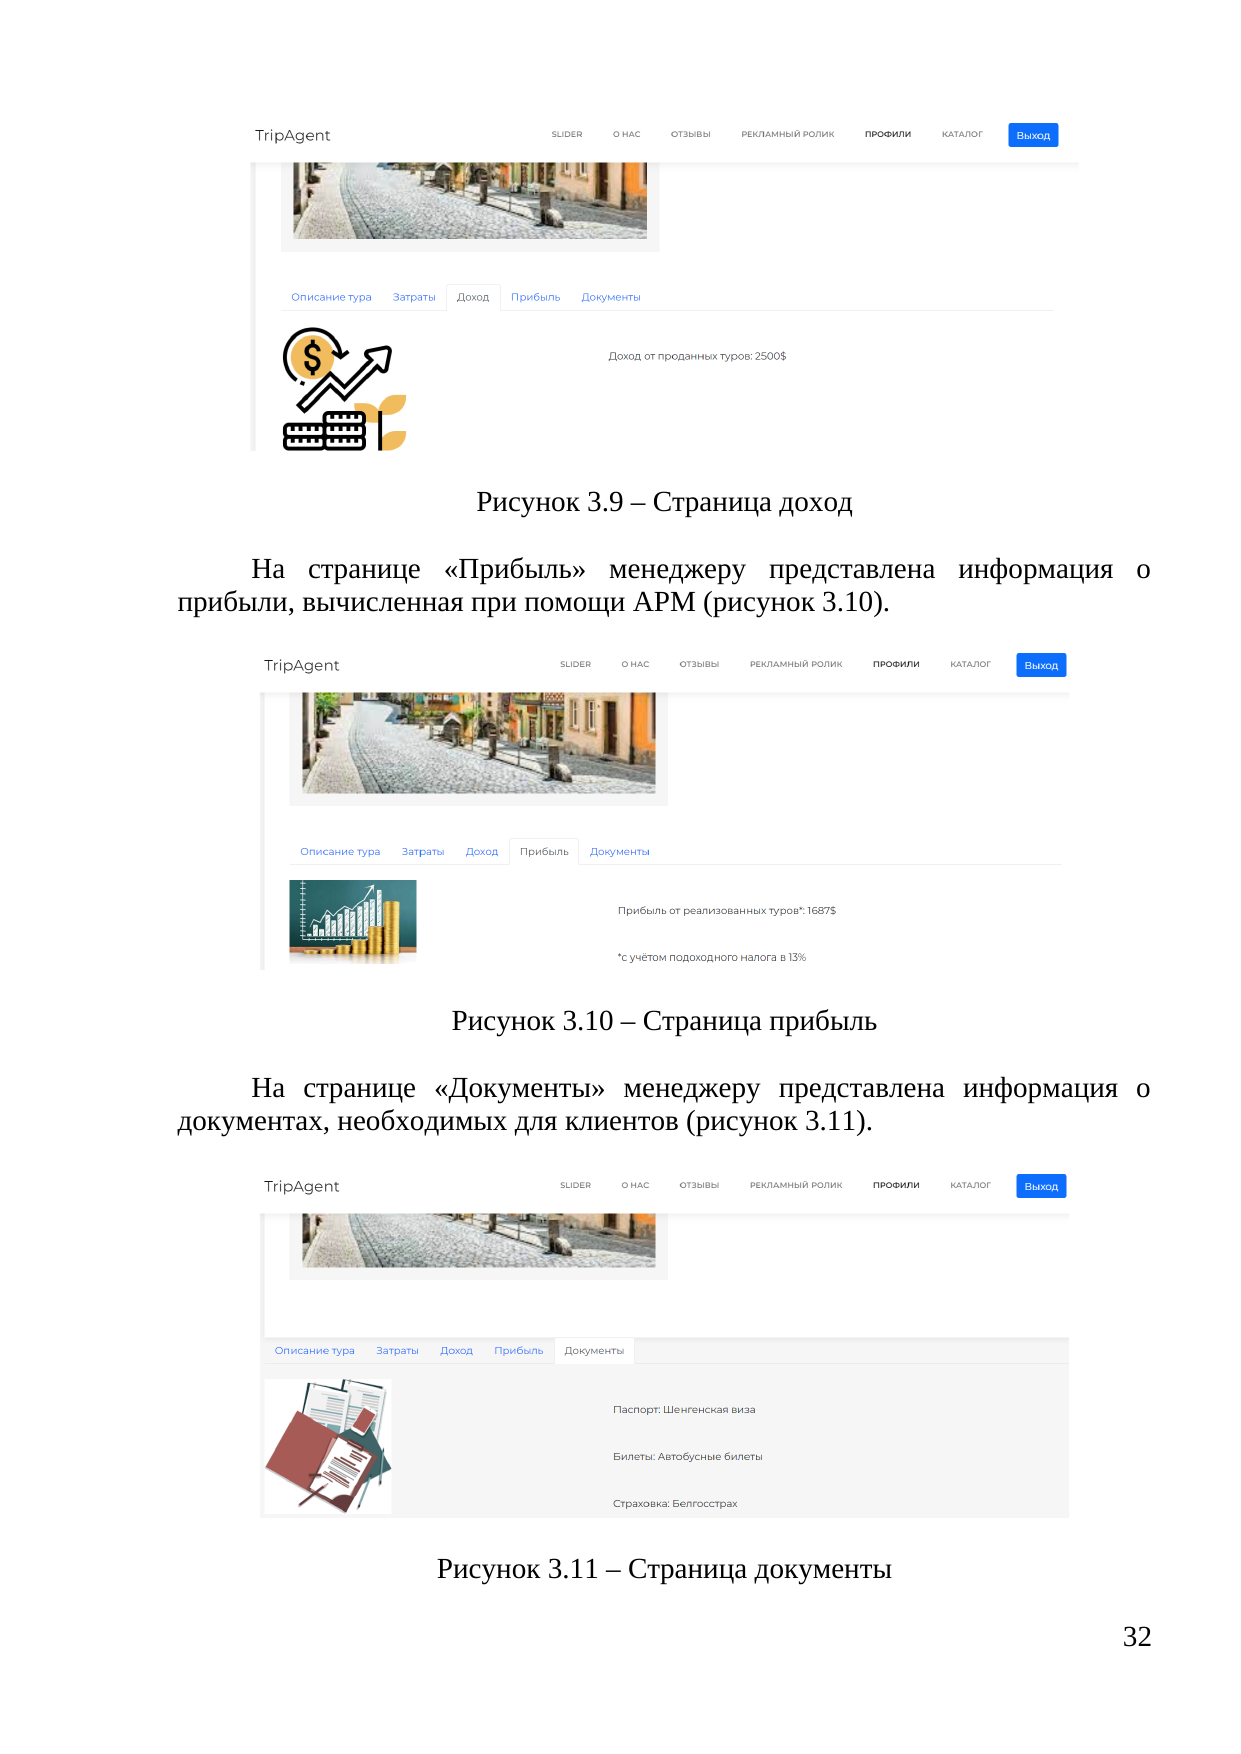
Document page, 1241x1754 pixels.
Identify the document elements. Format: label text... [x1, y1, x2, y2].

text Рисунок 3.11 – Страница документы [177, 1551, 1152, 1584]
text На странице «Документы» менеджеру представлена информация о документах, необходимых для клиентов (рисунок 3.11). [177, 1070, 1152, 1137]
text Рисунок 3.9 – Страница доход [177, 484, 1152, 517]
picture [259, 1170, 1070, 1518]
text Рисунок 3.10 – Страница прибыль [177, 1003, 1152, 1036]
picture [250, 118, 1079, 451]
picture [259, 651, 1070, 970]
text На странице «Прибыль» менеджеру представлена информация о прибыли, вычисленная при помощи АРМ (рисунок 3.10). [177, 551, 1152, 618]
